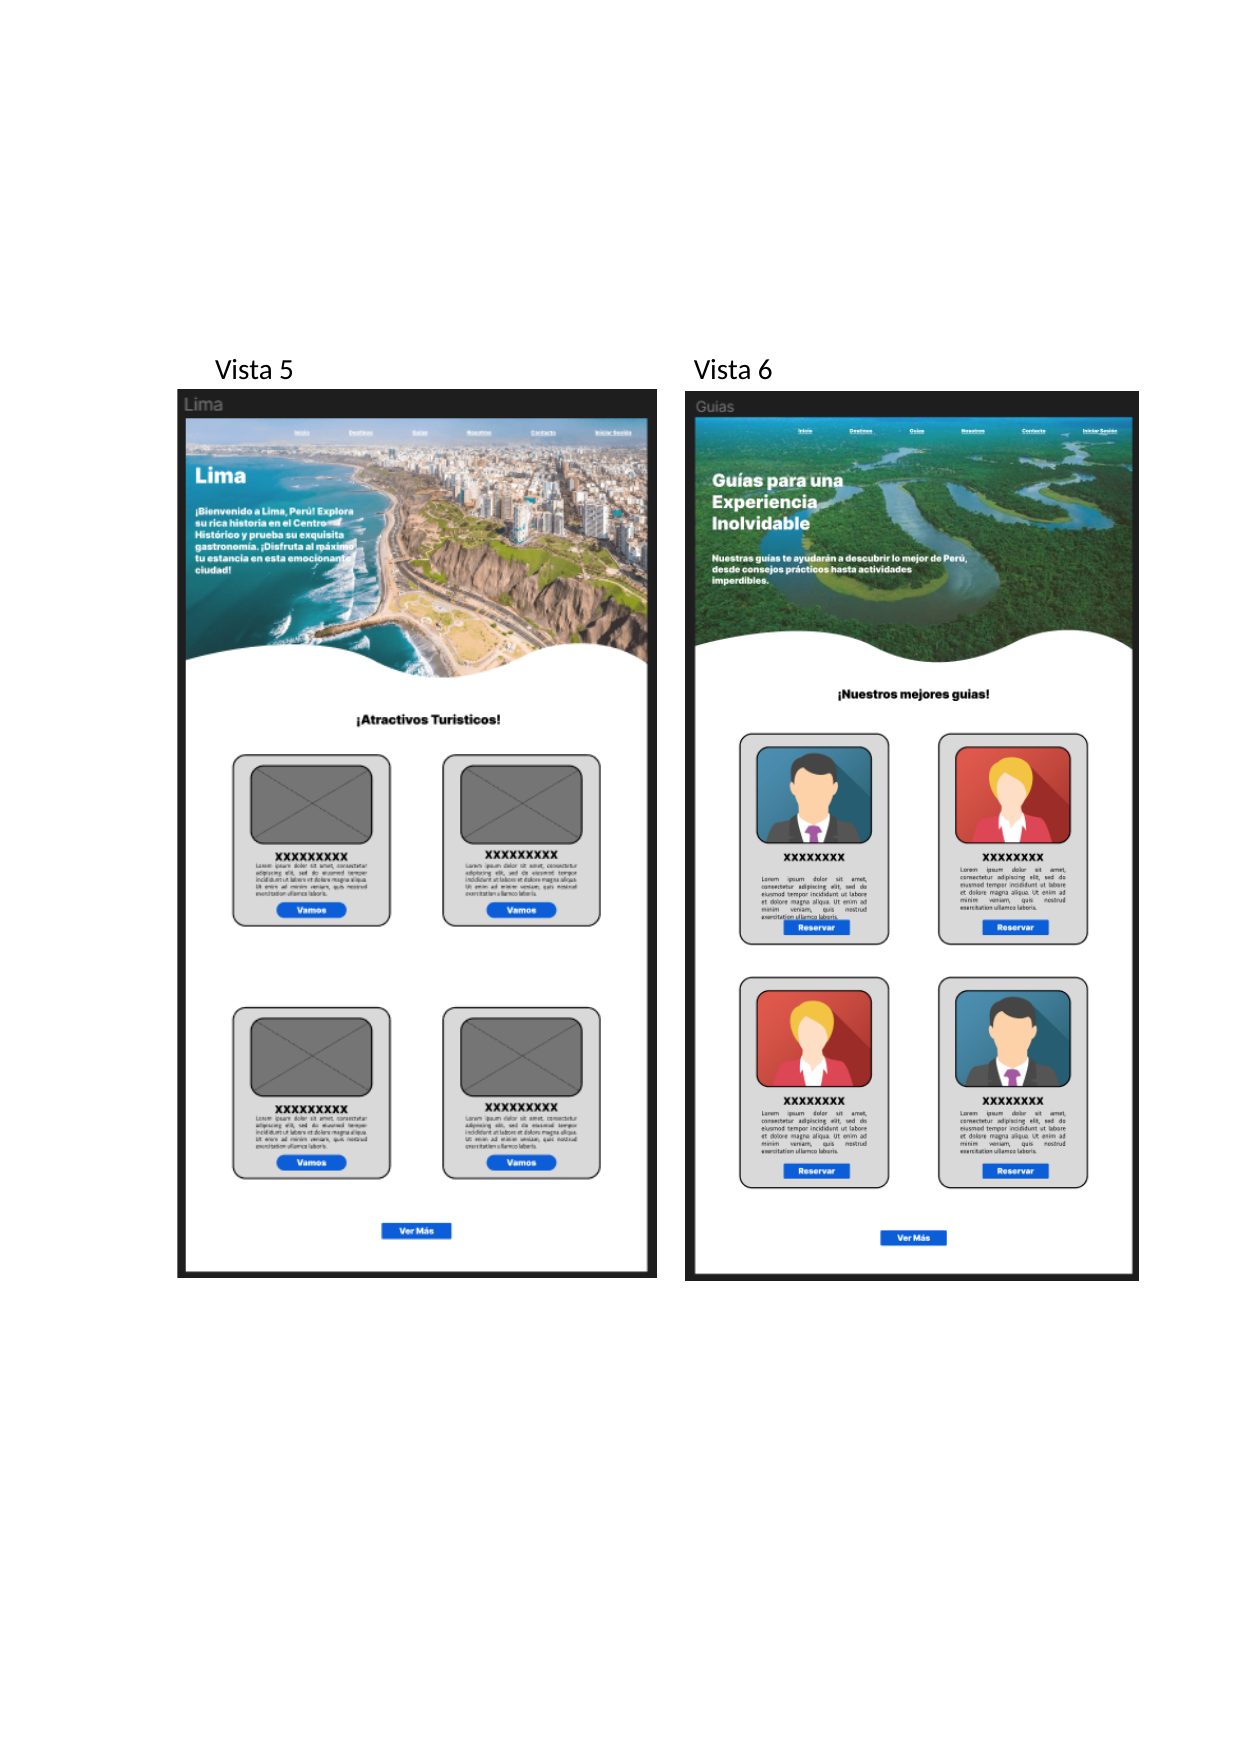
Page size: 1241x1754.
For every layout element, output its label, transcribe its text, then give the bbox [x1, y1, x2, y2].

picture [177, 389, 657, 1278]
list Vista 5 Vista 6 [215, 351, 1063, 387]
picture [685, 391, 1139, 1281]
